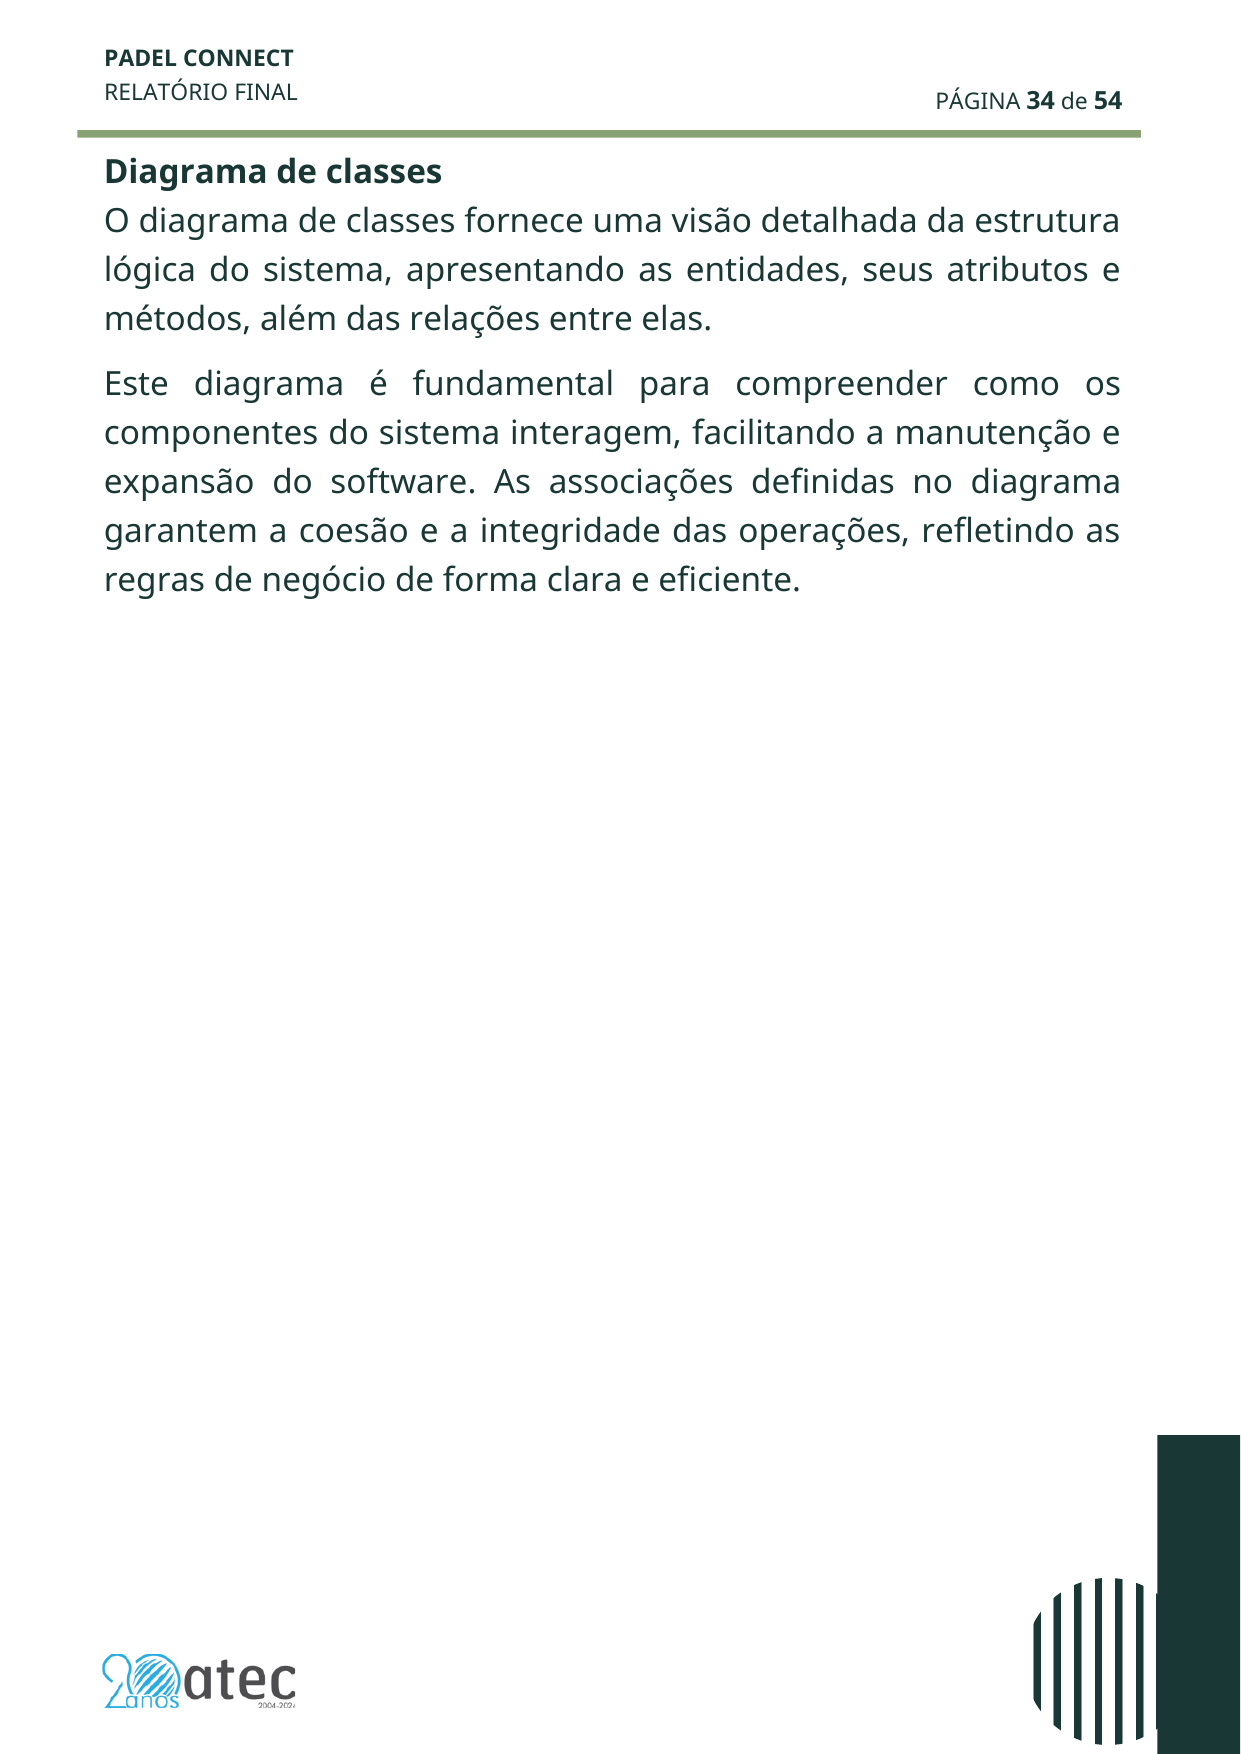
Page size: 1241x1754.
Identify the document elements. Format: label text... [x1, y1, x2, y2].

picture [102, 1654, 295, 1708]
text Este diagrama é fundamental para compreender como os componentes do sistema interagem, facilitando a manutenção e expansão do software. As associações definidas no diagrama garantem a coesão e a integridade das operações, refletindo as regras de negócio de forma clara e eficiente. [103, 360, 1122, 601]
picture [1024, 1577, 1157, 1746]
text O diagrama de classes fornece uma visão detalhada da estrutura lógica do sistema, apresentando as entidades, seus atributos e métodos, além das relações entre elas. [103, 196, 1122, 340]
subtitle Diagrama de classes [103, 147, 1122, 193]
